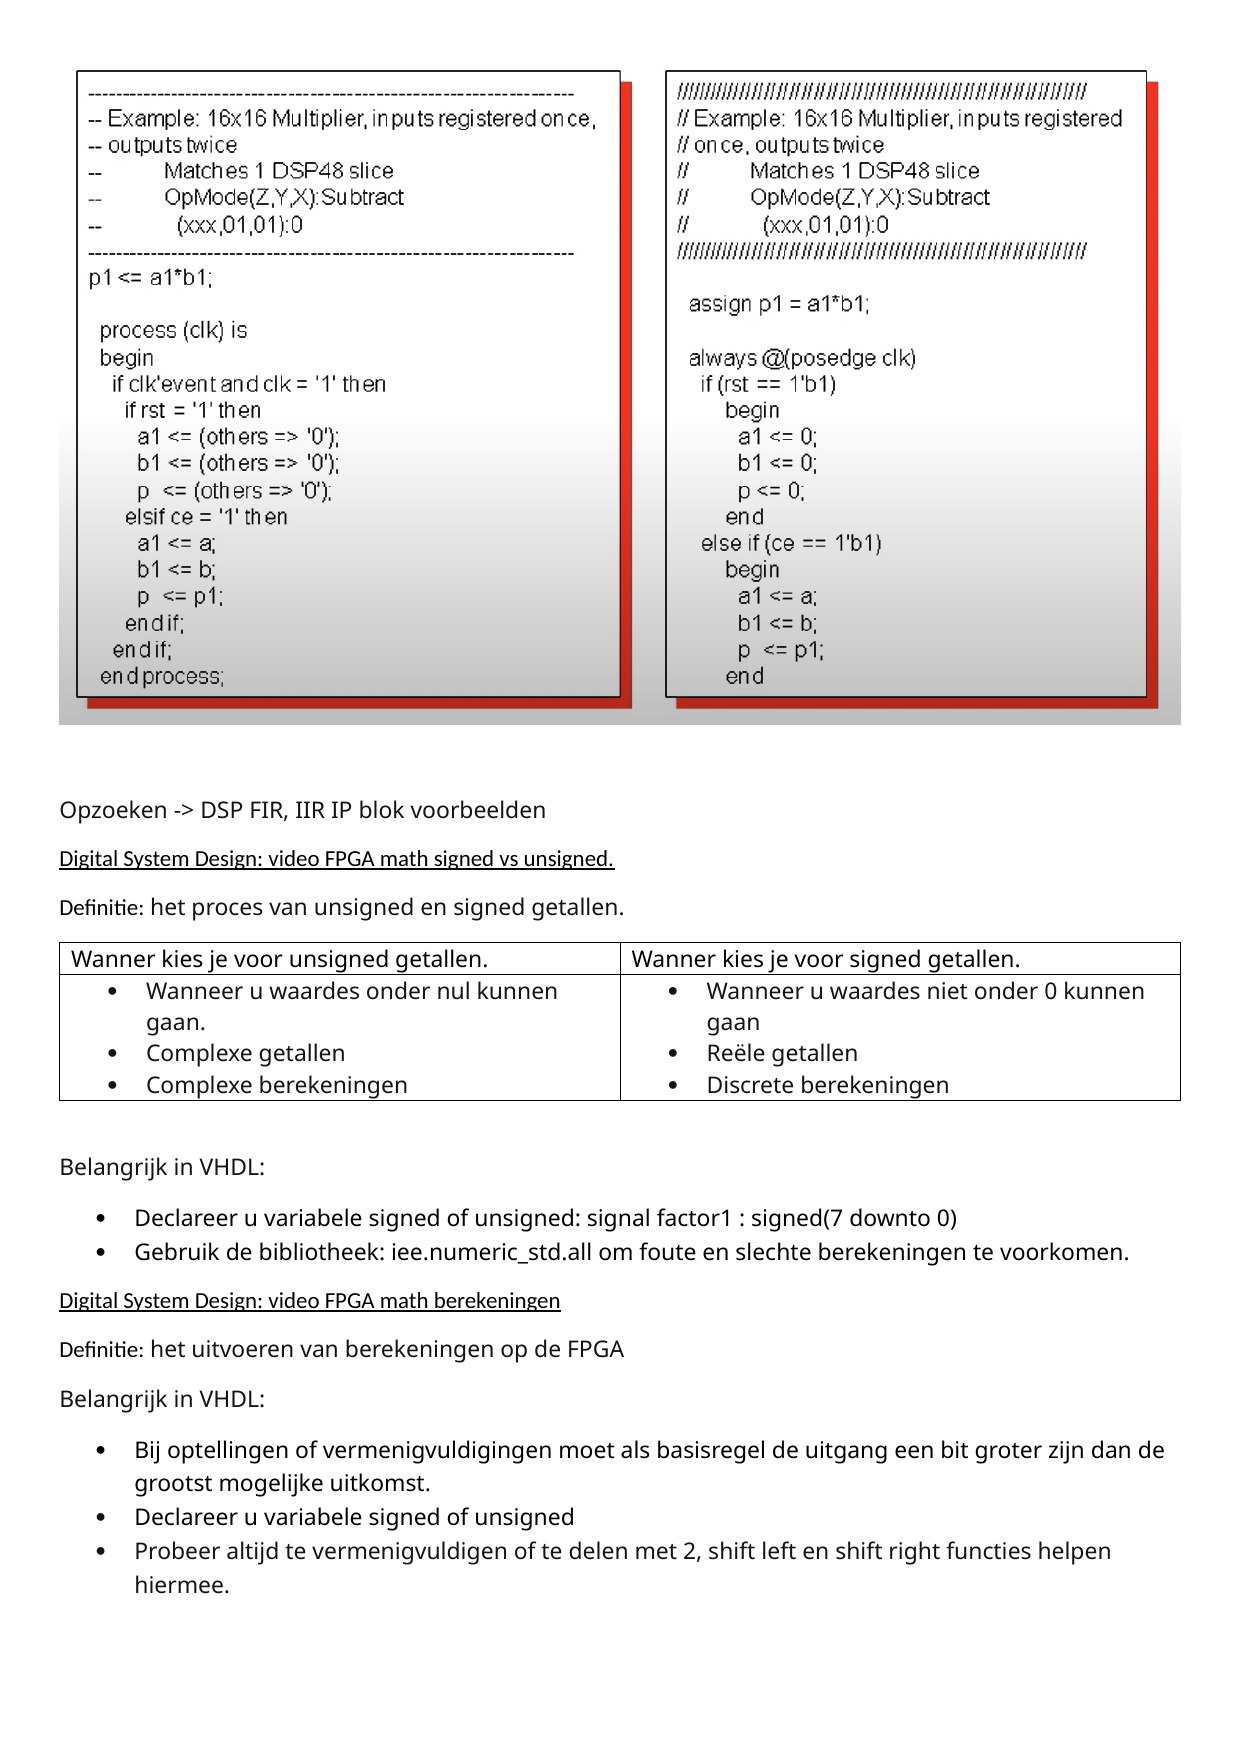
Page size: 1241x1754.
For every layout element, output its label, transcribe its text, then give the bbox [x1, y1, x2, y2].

picture [59, 59, 1182, 725]
text Digital System Design: video FPGA math signed vs unsigned. [59, 844, 1181, 872]
table_cell Wanneer u waardes niet onder 0 kunnen gaan Reële getallen Discrete berekeningen [621, 975, 1180, 1100]
text Belangrijk in VHDL: [59, 1151, 1181, 1183]
table_header Wanner kies je voor unsigned getallen. [60, 943, 620, 974]
list Gebruik de bibliotheek: iee.numeric_std.all om foute en slechte berekeningen te voorkomen. [97, 1236, 1181, 1267]
text Definitie: het uitvoeren van berekeningen op de FPGA [59, 1333, 1181, 1364]
text Definitie: het proces van unsigned en signed getallen. [59, 891, 1181, 922]
list Declareer u variabele signed of unsigned [97, 1501, 1181, 1532]
text Opzoeken -> DSP FIR, IIR IP blok voorbeelden [59, 794, 1181, 825]
list Probeer altijd te vermenigvuldigen of te delen met 2, shift left en shift right functies helpen hiermee. [97, 1535, 1181, 1600]
table_header Wanner kies je voor signed getallen. [621, 943, 1180, 974]
table_cell Wanneer u waardes onder nul kunnen gaan. Complexe getallen Complexe berekeningen [60, 975, 620, 1100]
text Belangrijk in VHDL: [59, 1383, 1181, 1414]
text Digital System Design: video FPGA math berekeningen [59, 1286, 1181, 1314]
list Bij optellingen of vermenigvuldigingen moet als basisregel de uitgang een bit groter zijn dan de grootst mogelijke uitkomst. [97, 1434, 1181, 1499]
list Declareer u variabele signed of unsigned: signal factor1 : signed(7 downto 0) [97, 1202, 1181, 1233]
